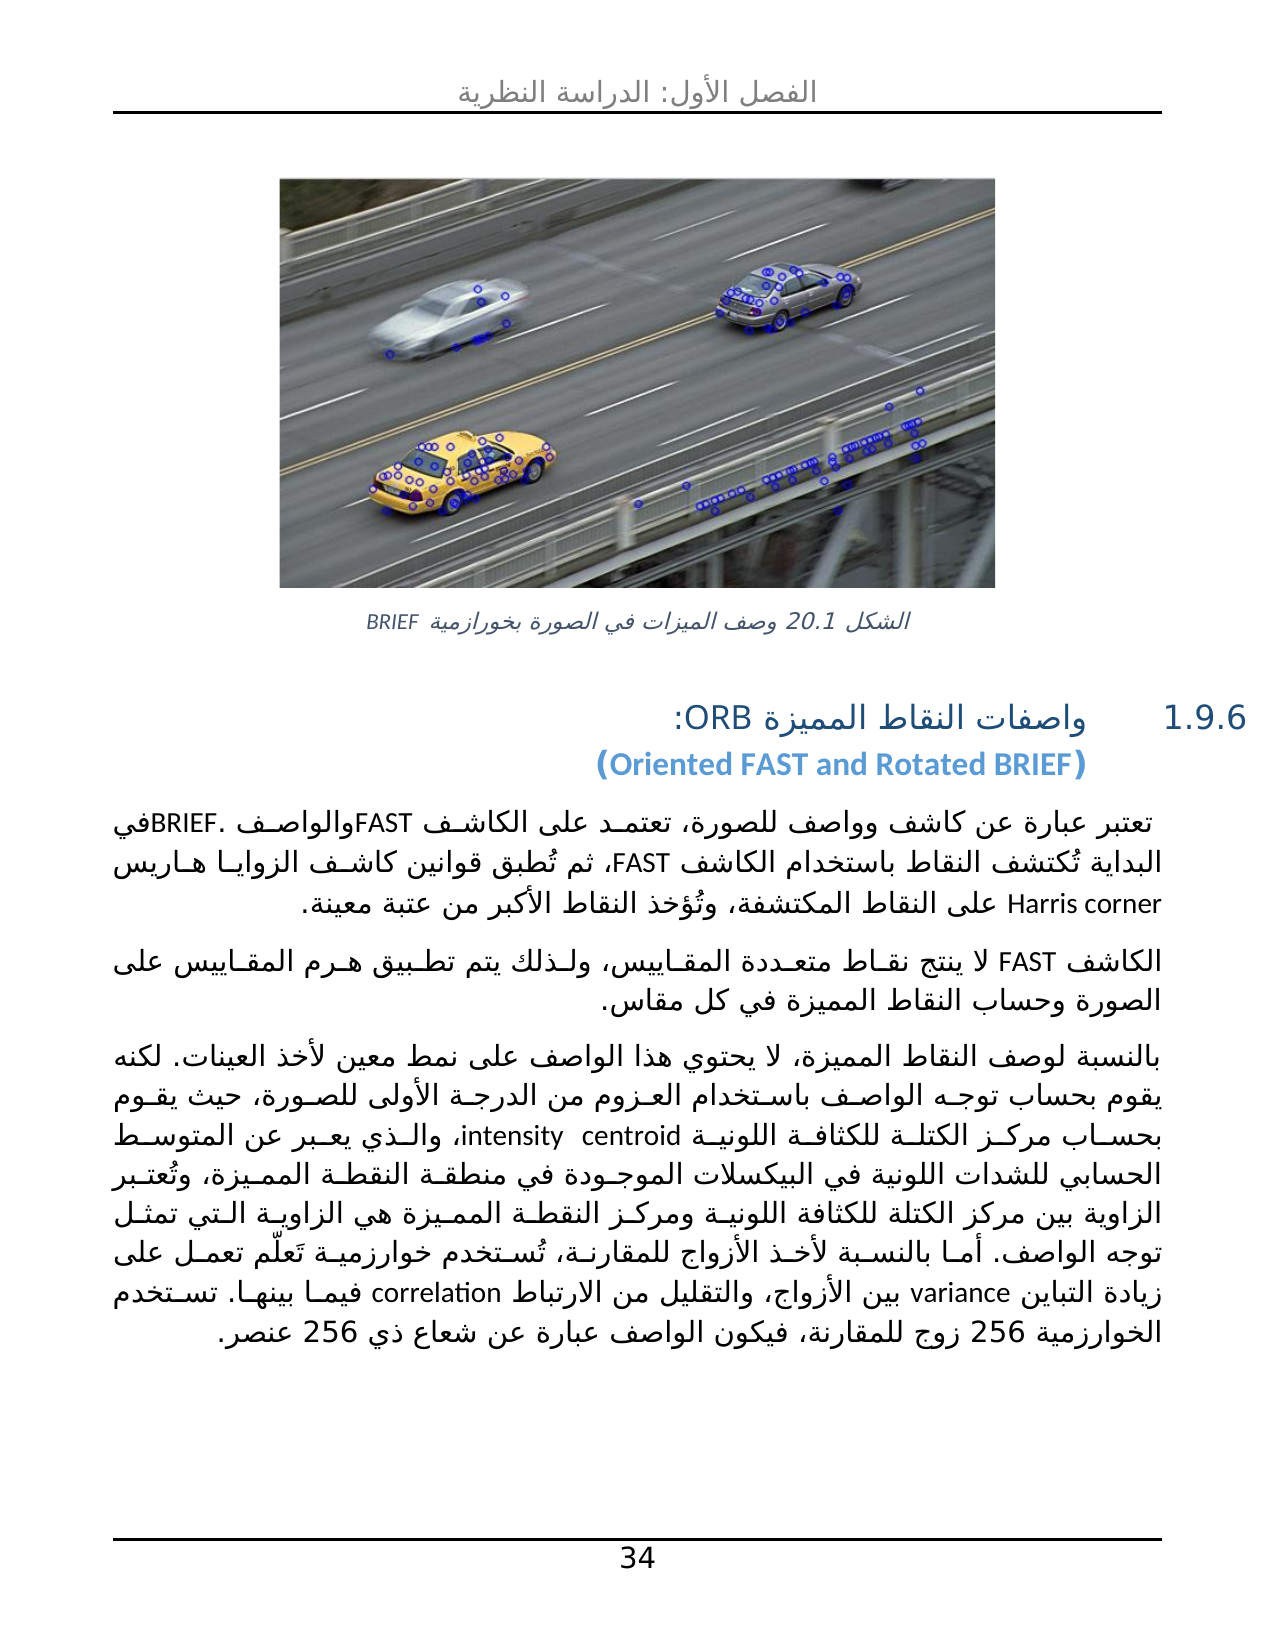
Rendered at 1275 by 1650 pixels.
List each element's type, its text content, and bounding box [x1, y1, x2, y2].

text بالنسبة لوصف النقاط المميزة، لا يحتوي هذا الواصف على نمط معين لأخذ العينات. لكنه يقوم بحساب توجه الواصف باستخدام العزوم من الدرجة الأولى للصورة، حيث يقوم بحساب مركز الكتلة للكثافة اللونية intensity centroid، والذي يعبر عن المتوسط الحسابي للشدات اللونية في البيكسلات الموجودة في منطقة النقطة المميزة، وتُعتبر الزاوية بين مركز الكتلة للكثافة اللونية ومركز النقطة المميزة هي الزاوية التي تمثل توجه الواصف. أما بالنسبة لأخذ الأزواج للمقارنة، تُستخدم خوارزمية تَعلّم تعمل على زيادة التباين variance بين الأزواج، والتقليل من الارتباط correlation فيما بينها. تستخدم الخوارزمية 256 زوج للمقارنة، فيكون الواصف عبارة عن شعاع ذي 256 عنصر. [112, 1039, 1162, 1349]
picture [279, 177, 996, 588]
subtitle واصفات النقاط المميزة ORB: [112, 694, 1162, 739]
text تعتبر عبارة عن كاشف وواصف للصورة، تعتمد على الكاشف FASTوالواصف .BRIEFفي البداية تُكتشف النقاط باستخدام الكاشف FAST، ثم تُطبق قوانين كاشف الزوايا هاريس Harris corner على النقاط المكتشفة، وتُؤخذ النقاط الأكبر من عتبة معينة. [112, 804, 1162, 921]
text (Oriented FAST and Rotated BRIEF) [112, 743, 1162, 784]
text الشكل ‏1.20 وصف الميزات في الصورة بخورازمية BRIEF [112, 607, 1162, 635]
text الكاشف FAST لا ينتج نقاط متعددة المقاييس، ولذلك يتم تطبيق هرم المقاييس على الصورة وحساب النقاط المميزة في كل مقاس. [112, 943, 1162, 1017]
